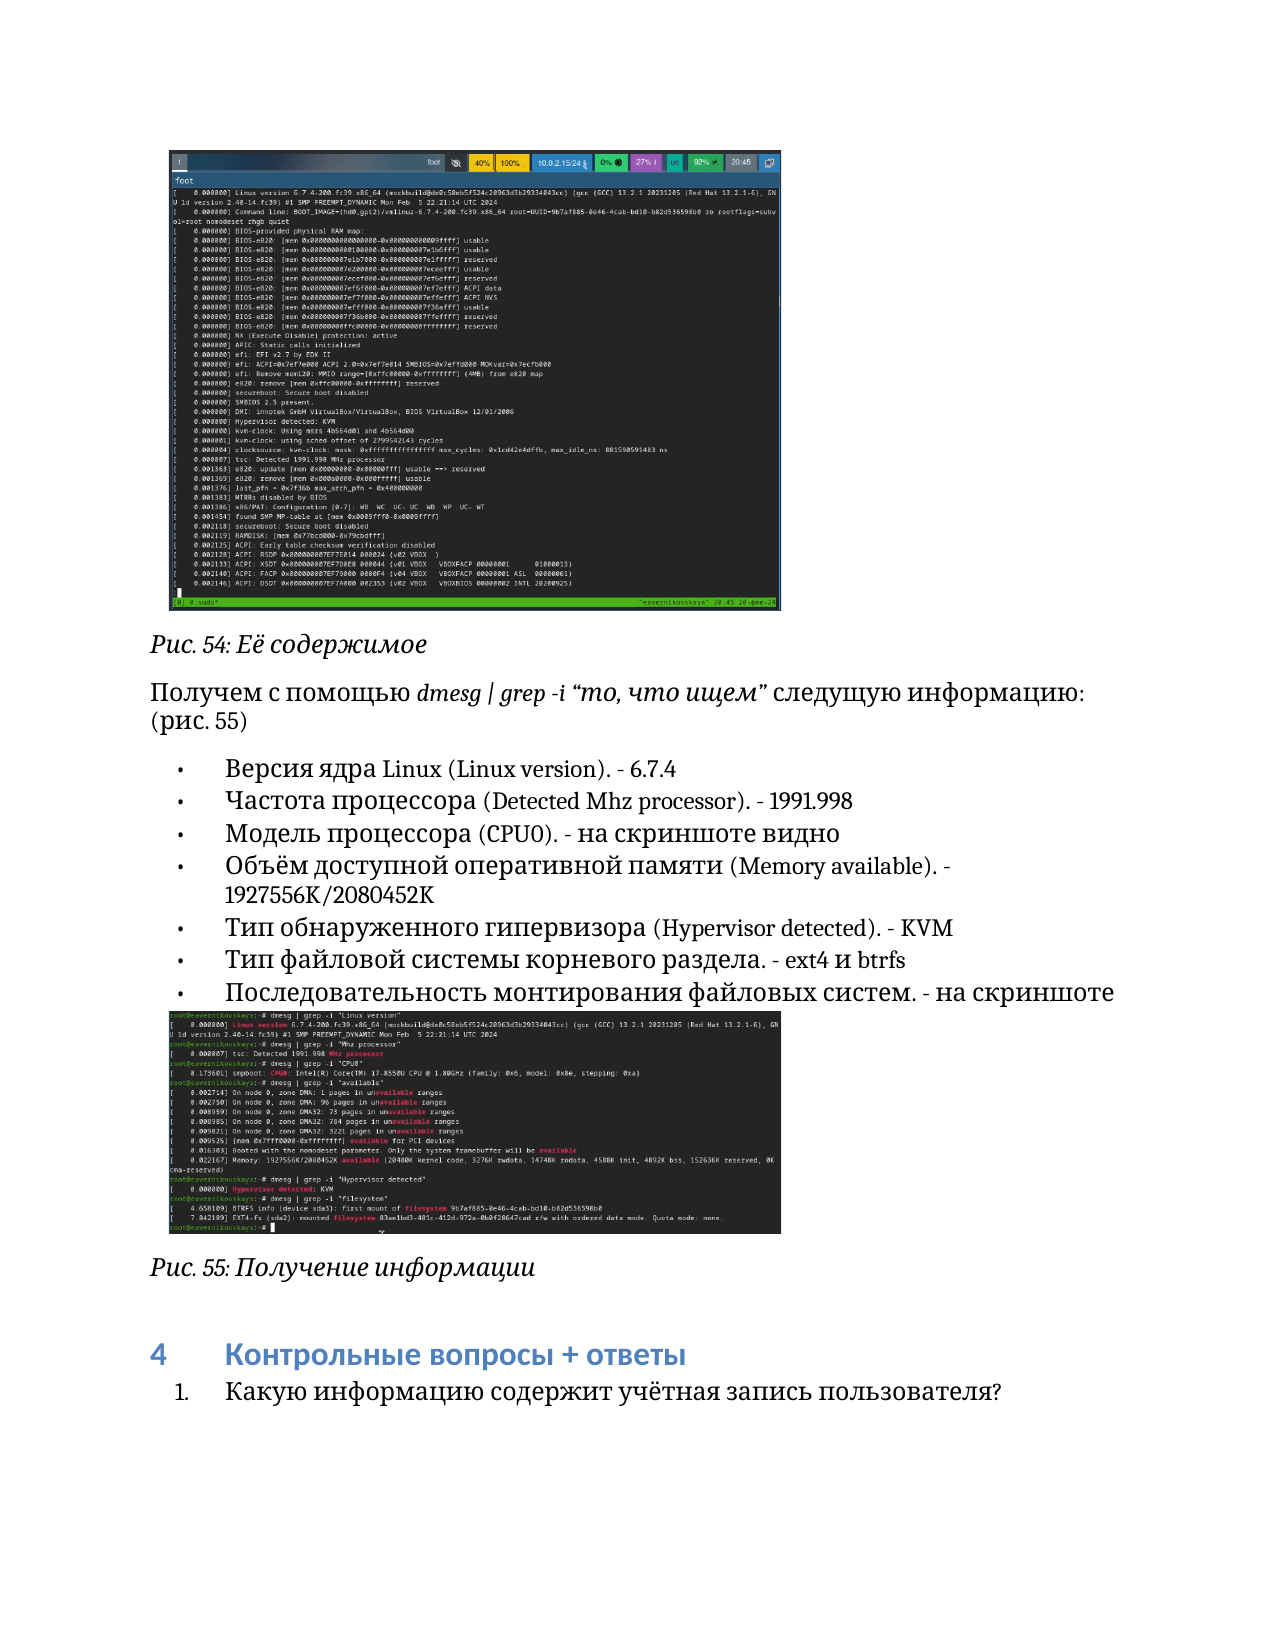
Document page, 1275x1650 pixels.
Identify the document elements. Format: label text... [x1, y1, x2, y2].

list Последовательность монтирования файловых систем. - на скриншоте [175, 978, 1125, 1007]
list Модель процессора (CPU0). - на скриншоте видно [175, 820, 1125, 848]
picture [168, 150, 782, 611]
picture [168, 1011, 782, 1234]
list Тип обнаруженного гипервизора (Hypervisor detected). - KVM [175, 913, 1125, 942]
list Частота процессора (Detected Mhz processor). - 1991.998 [175, 787, 1125, 816]
text Рис. 55: Получение информации [150, 1254, 1125, 1283]
subtitle 4 Контрольные вопросы + ответы [150, 1333, 1125, 1374]
text Рис. 54: Её содержимое [150, 631, 1125, 660]
list Версия ядра Linux (Linux version). - 6.7.4 [175, 755, 1125, 783]
list Тип файловой системы корневого раздела. - ext4 и btrfs [175, 946, 1125, 975]
list Объём доступной оперативной памяти (Memory available). - 1927556K/2080452K [175, 852, 1125, 910]
text Получем с помощью dmesg | grep -i “то, что ищем” следущую информацию: (рис. 55) [150, 678, 1125, 736]
list Какую информацию содержит учётная запись пользователя? [175, 1377, 1125, 1406]
